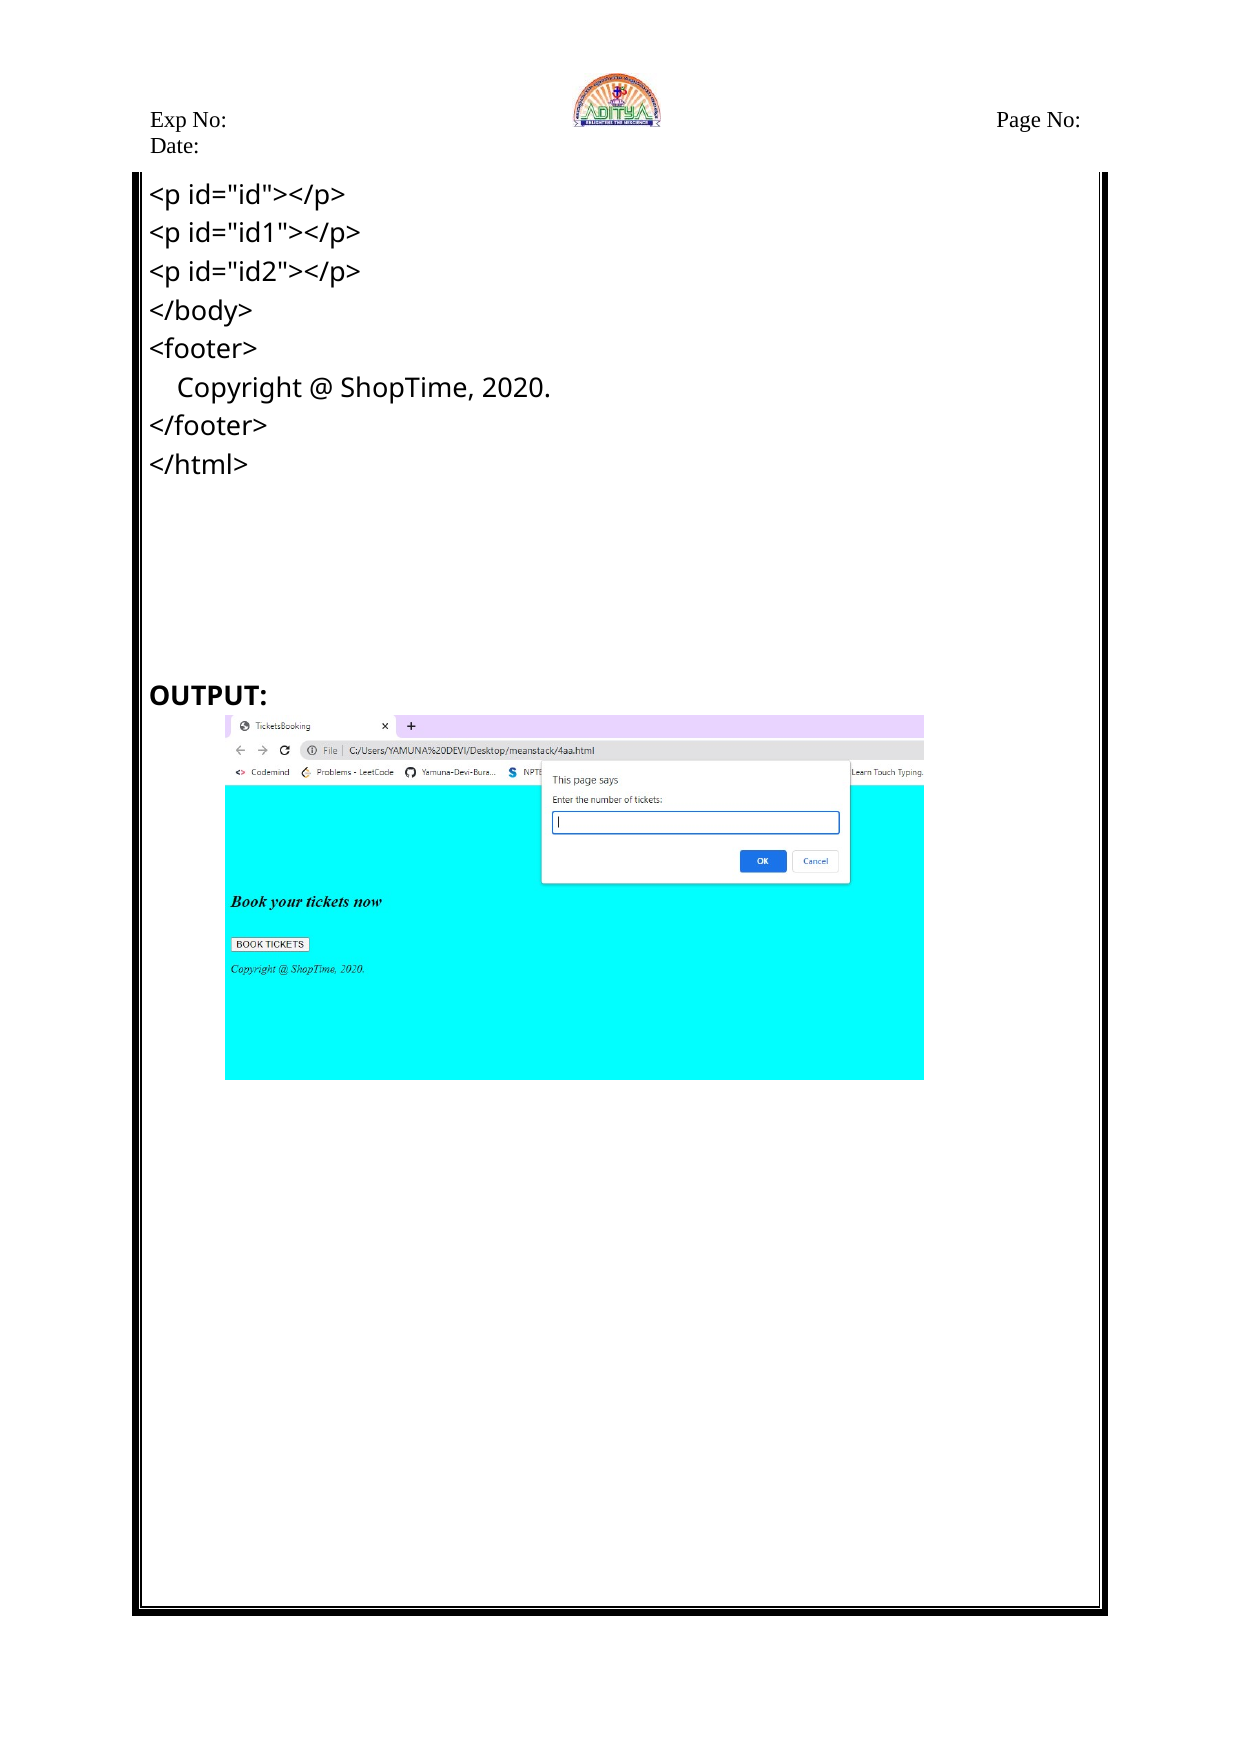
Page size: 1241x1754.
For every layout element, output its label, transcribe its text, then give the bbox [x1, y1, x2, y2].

text OUTPUT: [148, 676, 349, 713]
text <footer> [148, 329, 1079, 366]
picture [225, 715, 924, 1080]
text </footer> [148, 407, 1079, 443]
text </html> [148, 445, 349, 482]
text <p id="id1"></p> [148, 214, 1079, 251]
text <p id="id"></p> [148, 175, 816, 212]
text <p id="id2"></p> [148, 252, 1079, 289]
text </body> [148, 291, 1079, 328]
text Copyright @ ShopTime, 2020. [148, 368, 1079, 405]
picture [572, 73, 661, 127]
